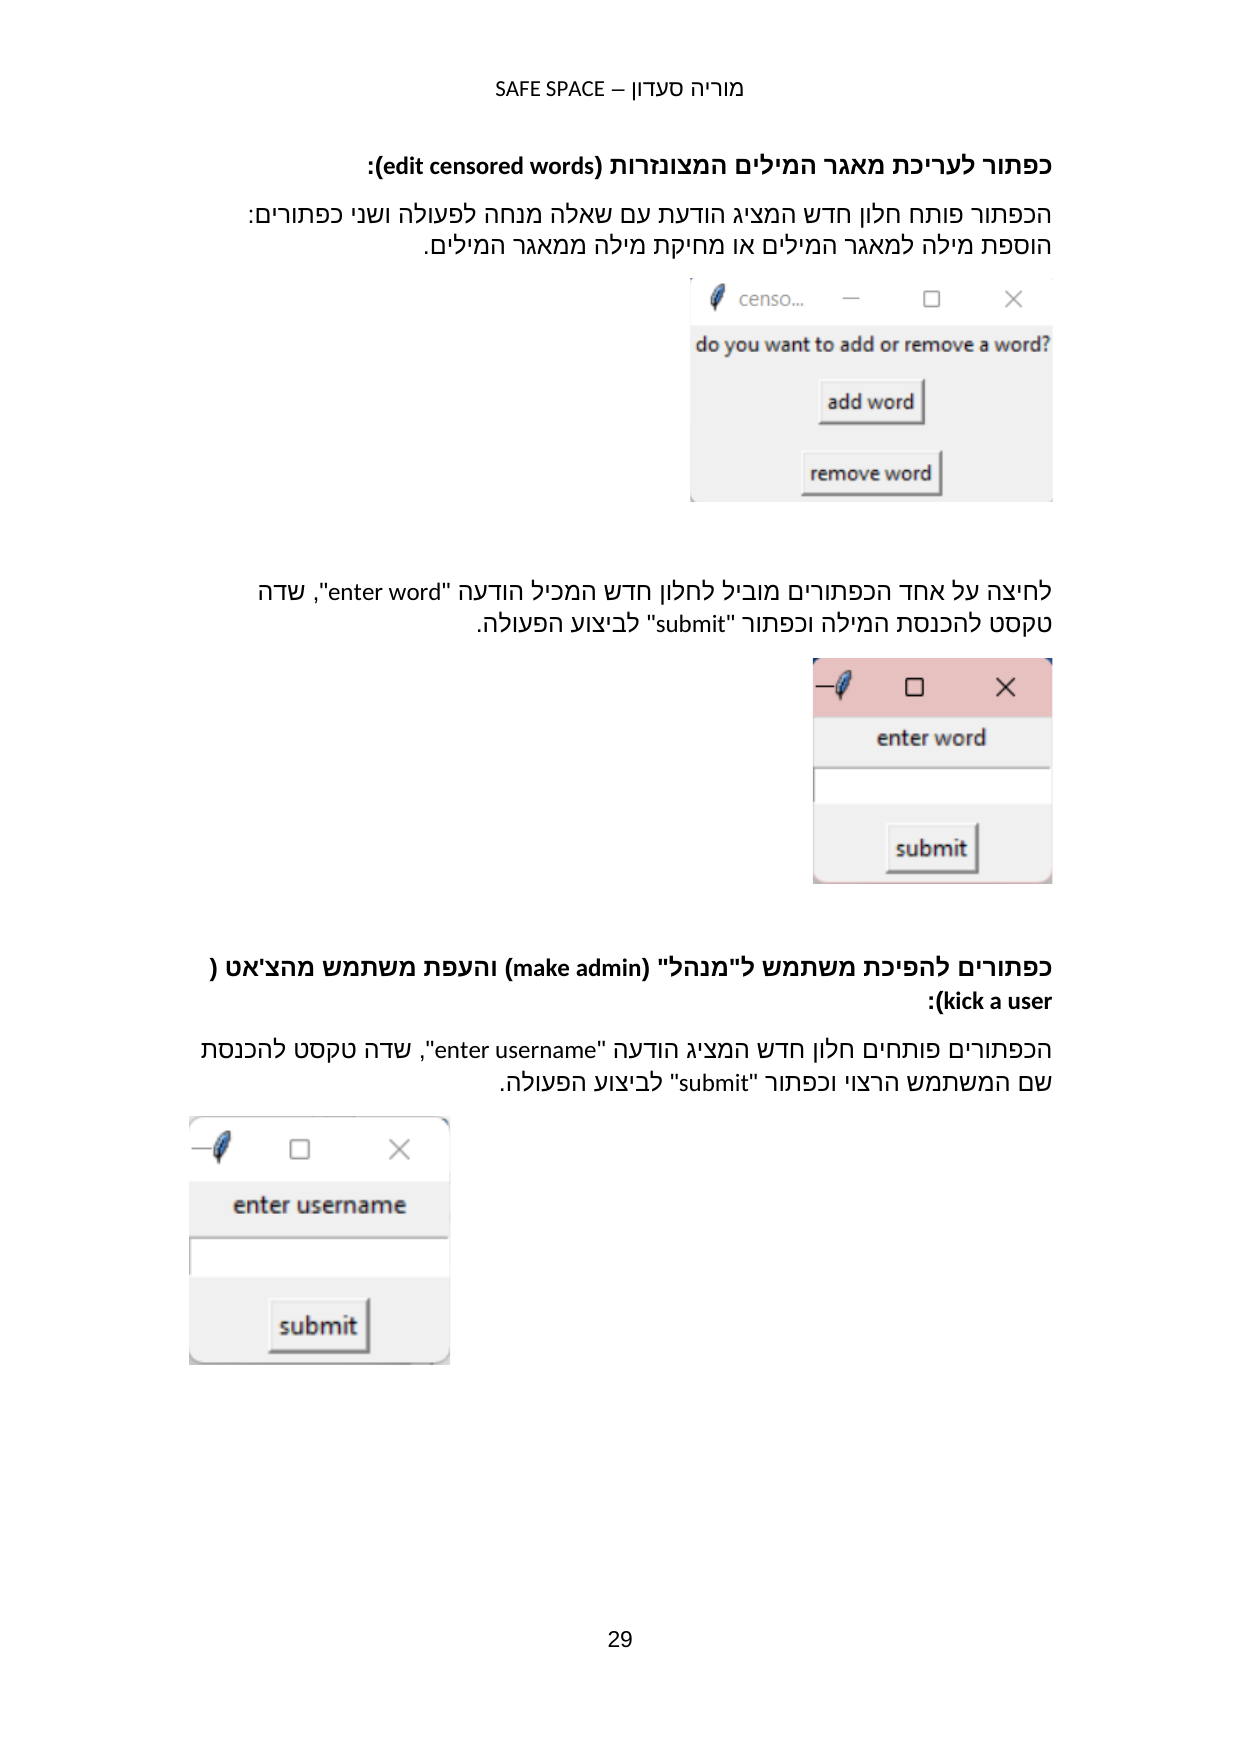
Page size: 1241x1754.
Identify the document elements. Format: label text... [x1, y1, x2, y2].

text כפתורים להפיכת משתמש ל"מנהל" (make admin) והעפת משתמש מהצ'אט (kick a user): [187, 952, 1053, 1016]
picture [690, 278, 1053, 502]
text לחיצה על אחד הכפתורים מוביל לחלון חדש המכיל הודעה "enter word", שדה טקסט להכנסת המילה וכפתור "submit" לביצוע הפעולה. [187, 576, 1053, 639]
text כפתור לעריכת מאגר המילים המצונזרות (edit censored words): [187, 150, 1053, 181]
picture [189, 1116, 451, 1365]
text הכפתור פותח חלון חדש המציג הודעת עם שאלה מנחה לפעולה ושני כפתורים: הוספת מילה למאגר המילים או מחיקת מילה ממאגר המילים. [187, 199, 1053, 259]
text הכפתורים פותחים חלון חדש המציג הודעה "enter username", שדה טקסט להכנסת שם המשתמש הרצוי וכפתור "submit" לביצוע הפעולה. [187, 1034, 1053, 1098]
picture [812, 658, 1053, 884]
